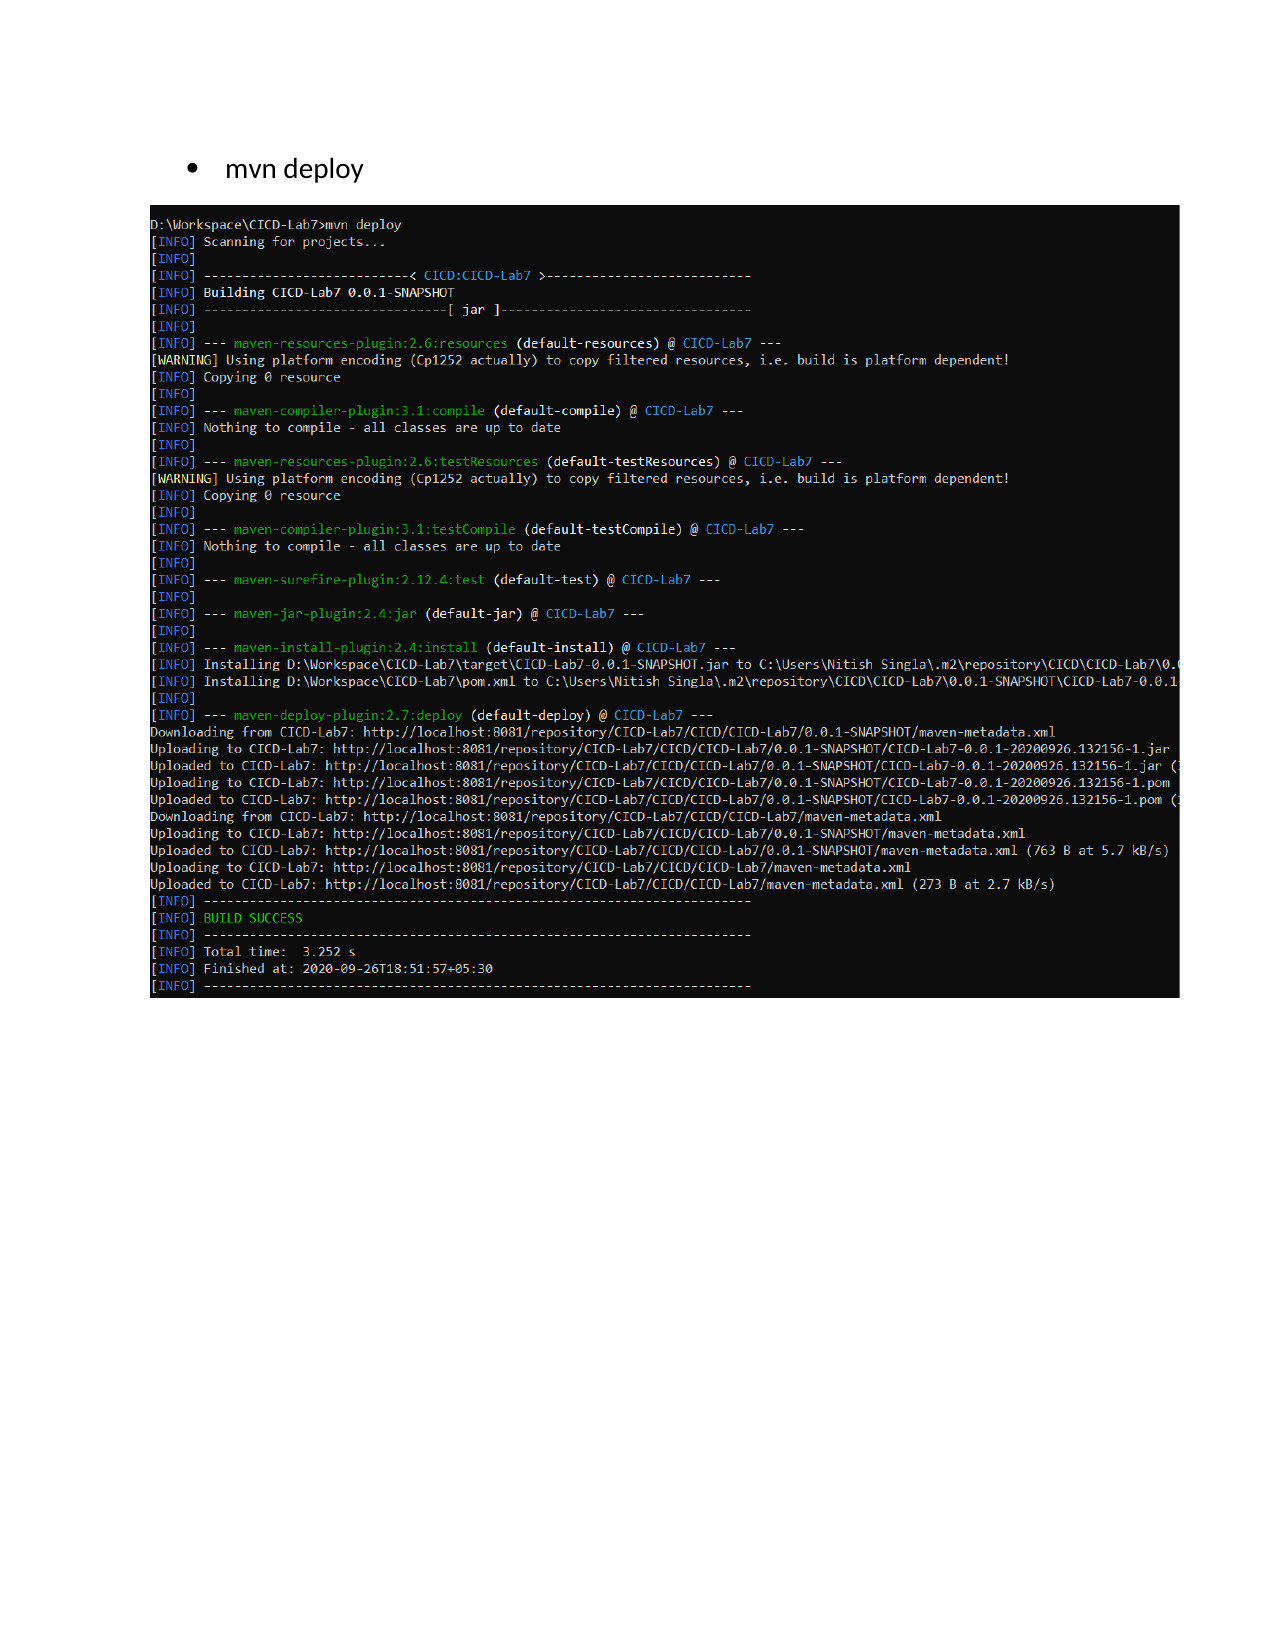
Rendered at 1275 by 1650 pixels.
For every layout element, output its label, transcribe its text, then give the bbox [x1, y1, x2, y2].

picture [150, 205, 1180, 998]
list mvn deploy [187, 150, 1125, 186]
